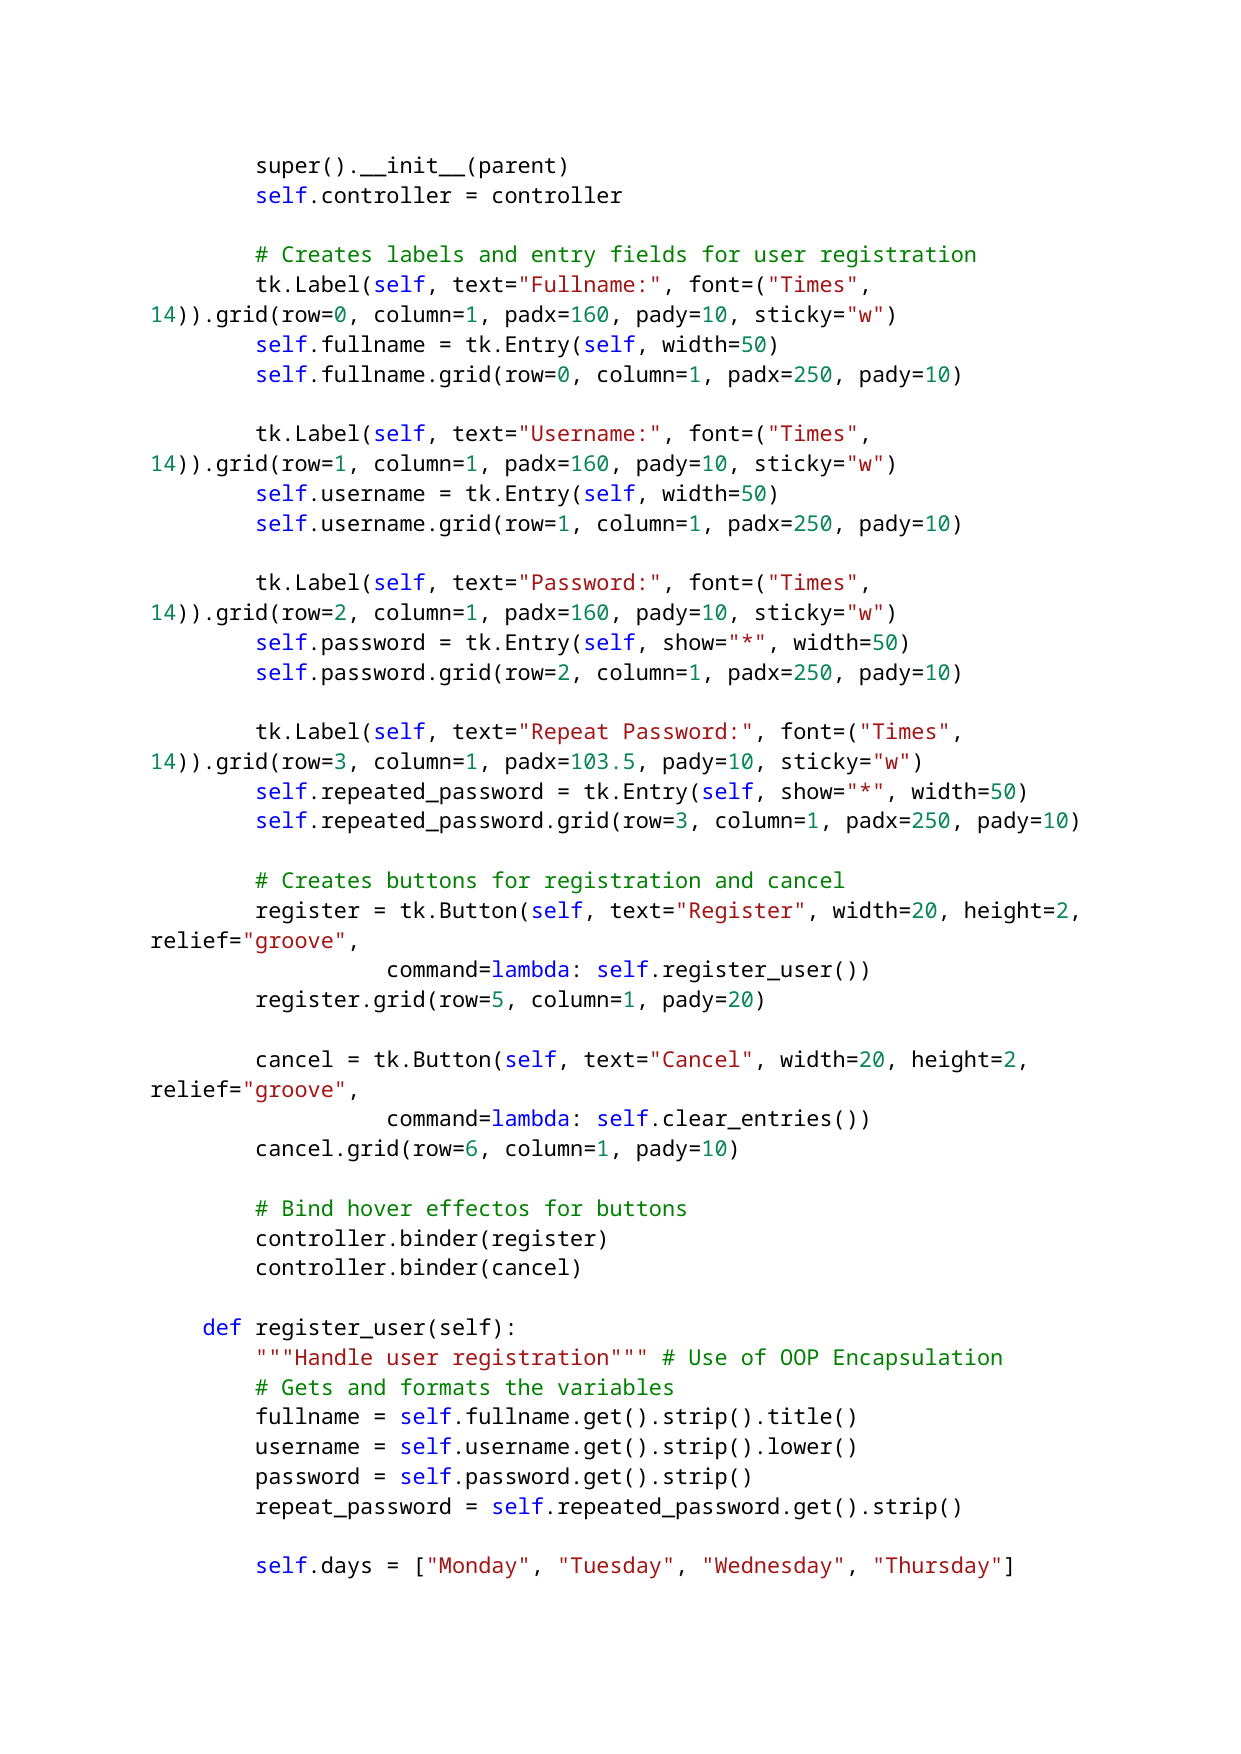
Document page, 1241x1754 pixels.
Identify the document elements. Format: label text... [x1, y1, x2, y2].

text command=lambda: self.clear_entries()) [150, 1103, 1090, 1133]
text self.username.grid(row=1, column=1, padx=250, pady=10) [150, 507, 1090, 537]
text tk.Label(self, text="Username:", font=("Times", 14)).grid(row=1, column=1, padx=160, pady=10, sticky="w") [150, 418, 1090, 478]
text tk.Label(self, text="Repeat Password:", font=("Times", 14)).grid(row=3, column=1, padx=103.5, pady=10, sticky="w") [150, 716, 1090, 776]
text self.fullname = tk.Entry(self, width=50) [150, 329, 1090, 358]
text # Creates buttons for registration and cancel [150, 865, 1090, 895]
text self.password.grid(row=2, column=1, padx=250, pady=10) [150, 656, 1090, 686]
text cancel = tk.Button(self, text="Cancel", width=20, height=2, relief="groove", [150, 1044, 1090, 1103]
text tk.Label(self, text="Password:", font=("Times", 14)).grid(row=2, column=1, padx=160, pady=10, sticky="w") [150, 567, 1090, 627]
text fullname = self.fullname.get().strip().title() [150, 1401, 1090, 1431]
text self.repeated_password = tk.Entry(self, show="*", width=50) [150, 776, 1090, 805]
text cancel.grid(row=6, column=1, pady=10) [150, 1133, 1090, 1163]
text # Gets and formats the variables [150, 1371, 1090, 1401]
text command=lambda: self.register_user()) [150, 954, 1090, 984]
text self.username = tk.Entry(self, width=50) [150, 478, 1090, 507]
text controller.binder(register) [150, 1222, 1090, 1252]
text register = tk.Button(self, text="Register", width=20, height=2, relief="groove", [150, 895, 1090, 954]
text username = self.username.get().strip().lower() [150, 1431, 1090, 1461]
text tk.Label(self, text="Fullname:", font=("Times", 14)).grid(row=0, column=1, padx=160, pady=10, sticky="w") [150, 269, 1090, 329]
text # Creates labels and entry fields for user registration [150, 239, 1090, 269]
text self.fullname.grid(row=0, column=1, padx=250, pady=10) [150, 358, 1090, 388]
text self.days = ["Monday", "Tuesday", "Wednesday", "Thursday"] [150, 1550, 1090, 1580]
text """Handle user registration""" # Use of OOP Encapsulation [150, 1342, 1090, 1371]
text super().__init__(parent) [150, 150, 1090, 180]
text self.password = tk.Entry(self, show="*", width=50) [150, 627, 1090, 656]
text self.repeated_password.grid(row=3, column=1, padx=250, pady=10) [150, 805, 1090, 835]
text register.grid(row=5, column=1, pady=20) [150, 984, 1090, 1014]
text repeat_password = self.repeated_password.get().strip() [150, 1491, 1090, 1520]
text def register_user(self): [150, 1312, 1090, 1342]
text self.controller = controller [150, 180, 1090, 209]
text # Bind hover effectos for buttons [150, 1193, 1090, 1222]
text password = self.password.get().strip() [150, 1461, 1090, 1491]
text controller.binder(cancel) [150, 1252, 1090, 1282]
